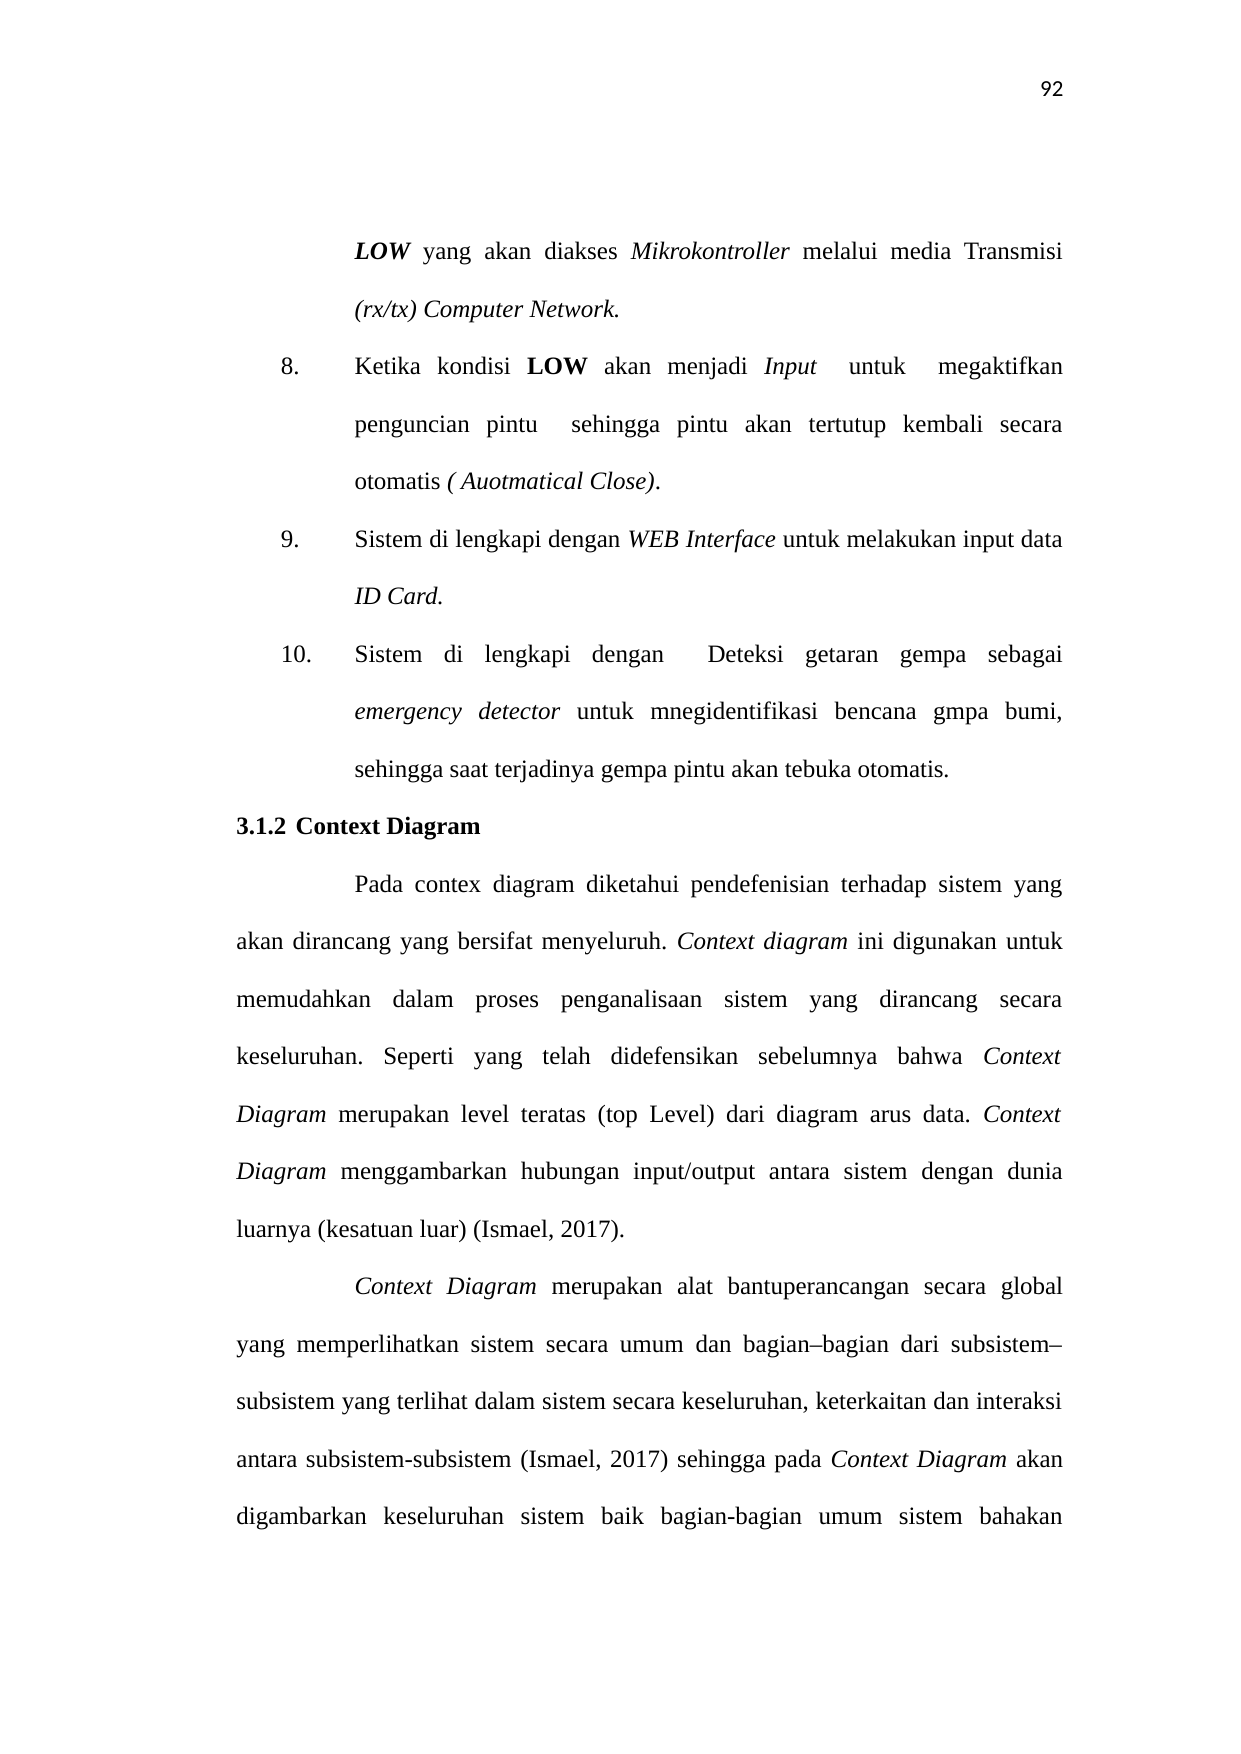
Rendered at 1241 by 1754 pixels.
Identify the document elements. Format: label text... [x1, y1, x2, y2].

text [236, 1271, 1063, 1530]
list Ketika kondisi LOW akan menjadi Input untuk megaktifkan penguncian pintu sehingga pintu akan tertutup kembali secara otomatis ( Auotmatical Close). [281, 351, 1063, 495]
list Context Diagram [236, 811, 1063, 840]
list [281, 236, 1063, 322]
list Sistem di lengkapi dengan Deteksi getaran gempa sebagai emergency detector untuk mnegidentifikasi bencana gmpa bumi, sehingga saat terjadinya gempa pintu akan tebuka otomatis. [281, 639, 1063, 782]
text Pada contex diagram diketahui pendefenisian terhadap sistem yang akan dirancang yang bersifat menyeluruh. Context diagram ini digunakan untuk memudahkan dalam proses penganalisaan sistem yang dirancang secara keseluruhan. Seperti yang telah didefensikan sebelumnya bahwa Context Diagram merupakan level teratas (top Level) dari diagram arus data. Context Diagram menggambarkan hubungan input/output antara sistem dengan dunia luarnya (kesatuan luar) (Ismael, 2017). [236, 869, 1063, 1242]
list Sistem di lengkapi dengan WEB Interface untuk melakukan input data ID Card. [281, 524, 1063, 610]
